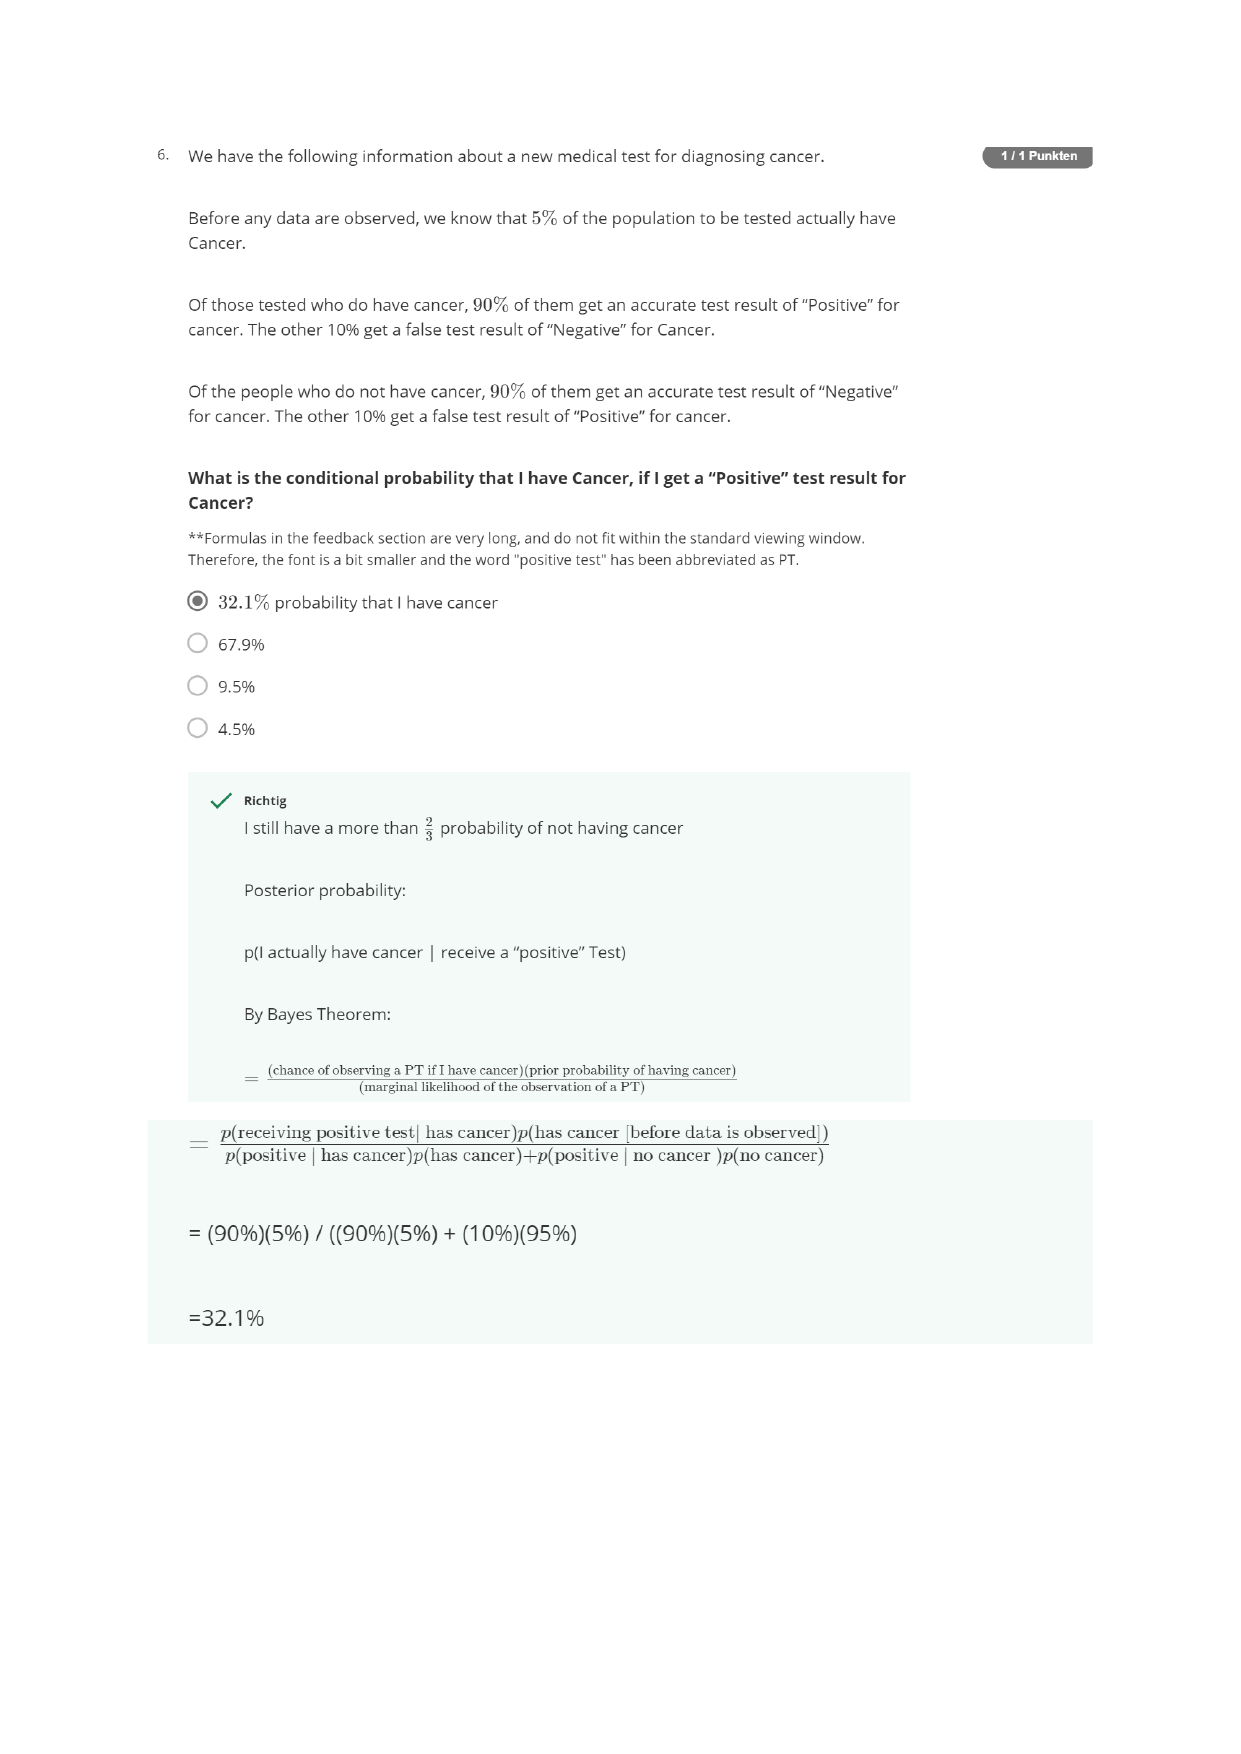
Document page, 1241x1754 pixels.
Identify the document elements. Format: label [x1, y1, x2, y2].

picture [147, 147, 1093, 1102]
picture [147, 1120, 1093, 1344]
